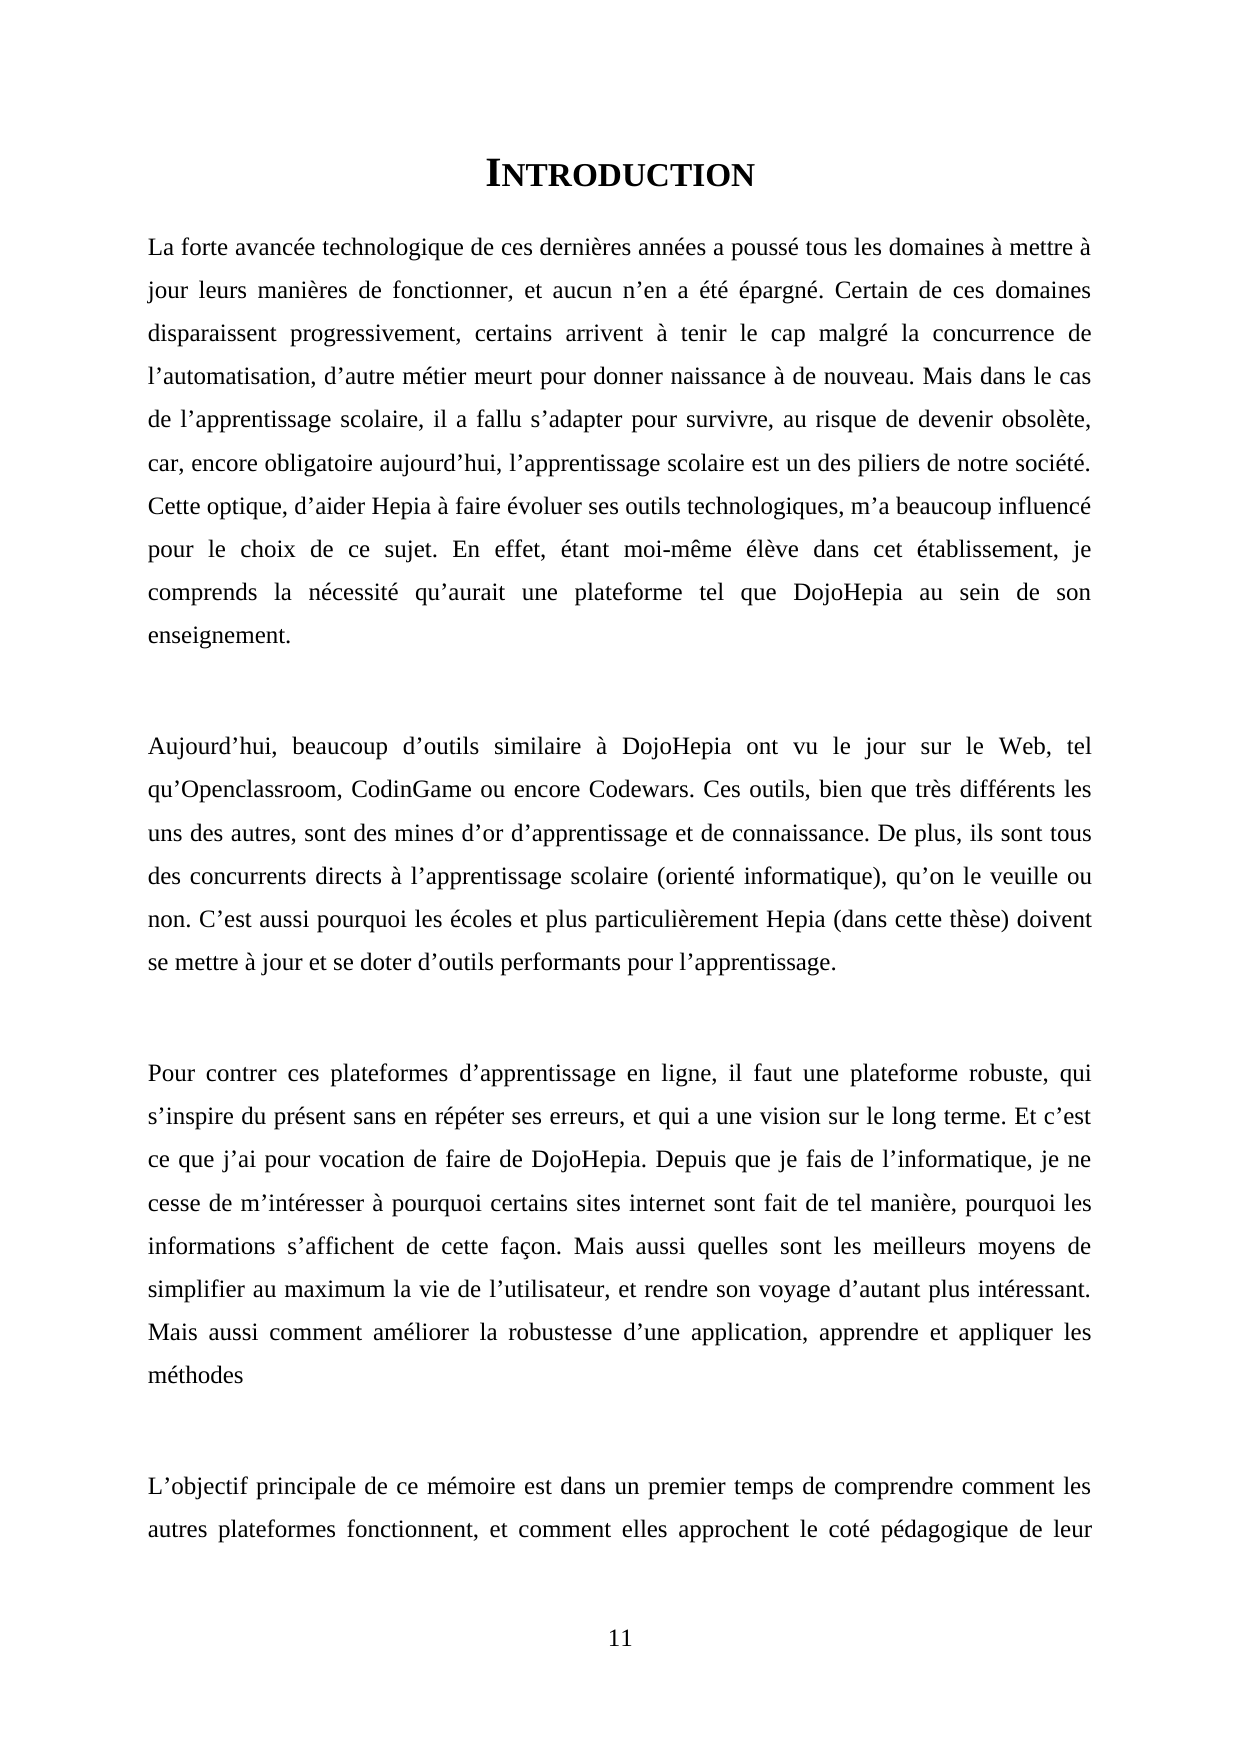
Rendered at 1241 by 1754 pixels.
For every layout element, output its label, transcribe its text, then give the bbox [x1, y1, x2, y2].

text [148, 1471, 1093, 1543]
text La forte avancée technologique de ces dernières années a poussé tous les domaines à mettre à jour leurs manières de fonctionner, et aucun n’en a été épargné. Certain de ces domaines disparaissent progressivement, certains arrivent à tenir le cap malgré la concurrence de l’automatisation, d’autre métier meurt pour donner naissance à de nouveau. Mais dans le cas de l’apprentissage scolaire, il a fallu s’adapter pour survivre, au risque de devenir obsolète, car, encore obligatoire aujourd’hui, l’apprentissage scolaire est un des piliers de notre société. Cette optique, d’aider Hepia à faire évoluer ses outils technologiques, m’a beaucoup influencé pour le choix de ce sujet. En effet, étant moi-même élève dans cet établissement, je comprends la nécessité qu’aurait une plateforme tel que DojoHepia au sein de son enseignement. [148, 232, 1093, 649]
text Aujourd’hui, beaucoup d’outils similaire à DojoHepia ont vu le jour sur le Web, tel qu’Openclassroom, CodinGame ou encore Codewars. Ces outils, bien que très différents les uns des autres, sont des mines d’or d’apprentissage et de connaissance. De plus, ils sont tous des concurrents directs à l’apprentissage scolaire (orienté informatique), qu’on le veuille ou non. C’est aussi pourquoi les écoles et plus particulièrement Hepia (dans cette thèse) doivent se mettre à jour et se doter d’outils performants pour l’apprentissage. [148, 731, 1093, 976]
title Introduction [148, 148, 1093, 196]
text Pour contrer ces plateformes d’apprentissage en ligne, il faut une plateforme robuste, qui s’inspire du présent sans en répéter ses erreurs, et qui a une vision sur le long terme. Et c’est ce que j’ai pour vocation de faire de DojoHepia. Depuis que je fais de l’informatique, je ne cesse de m’intéresser à pourquoi certains sites internet sont fait de tel manière, pourquoi les informations s’affichent de cette façon. Mais aussi quelles sont les meilleurs moyens de simplifier au maximum la vie de l’utilisateur, et rendre son voyage d’autant plus intéressant. Mais aussi comment améliorer la robustesse d’une application, apprendre et appliquer les méthodes [148, 1058, 1093, 1389]
